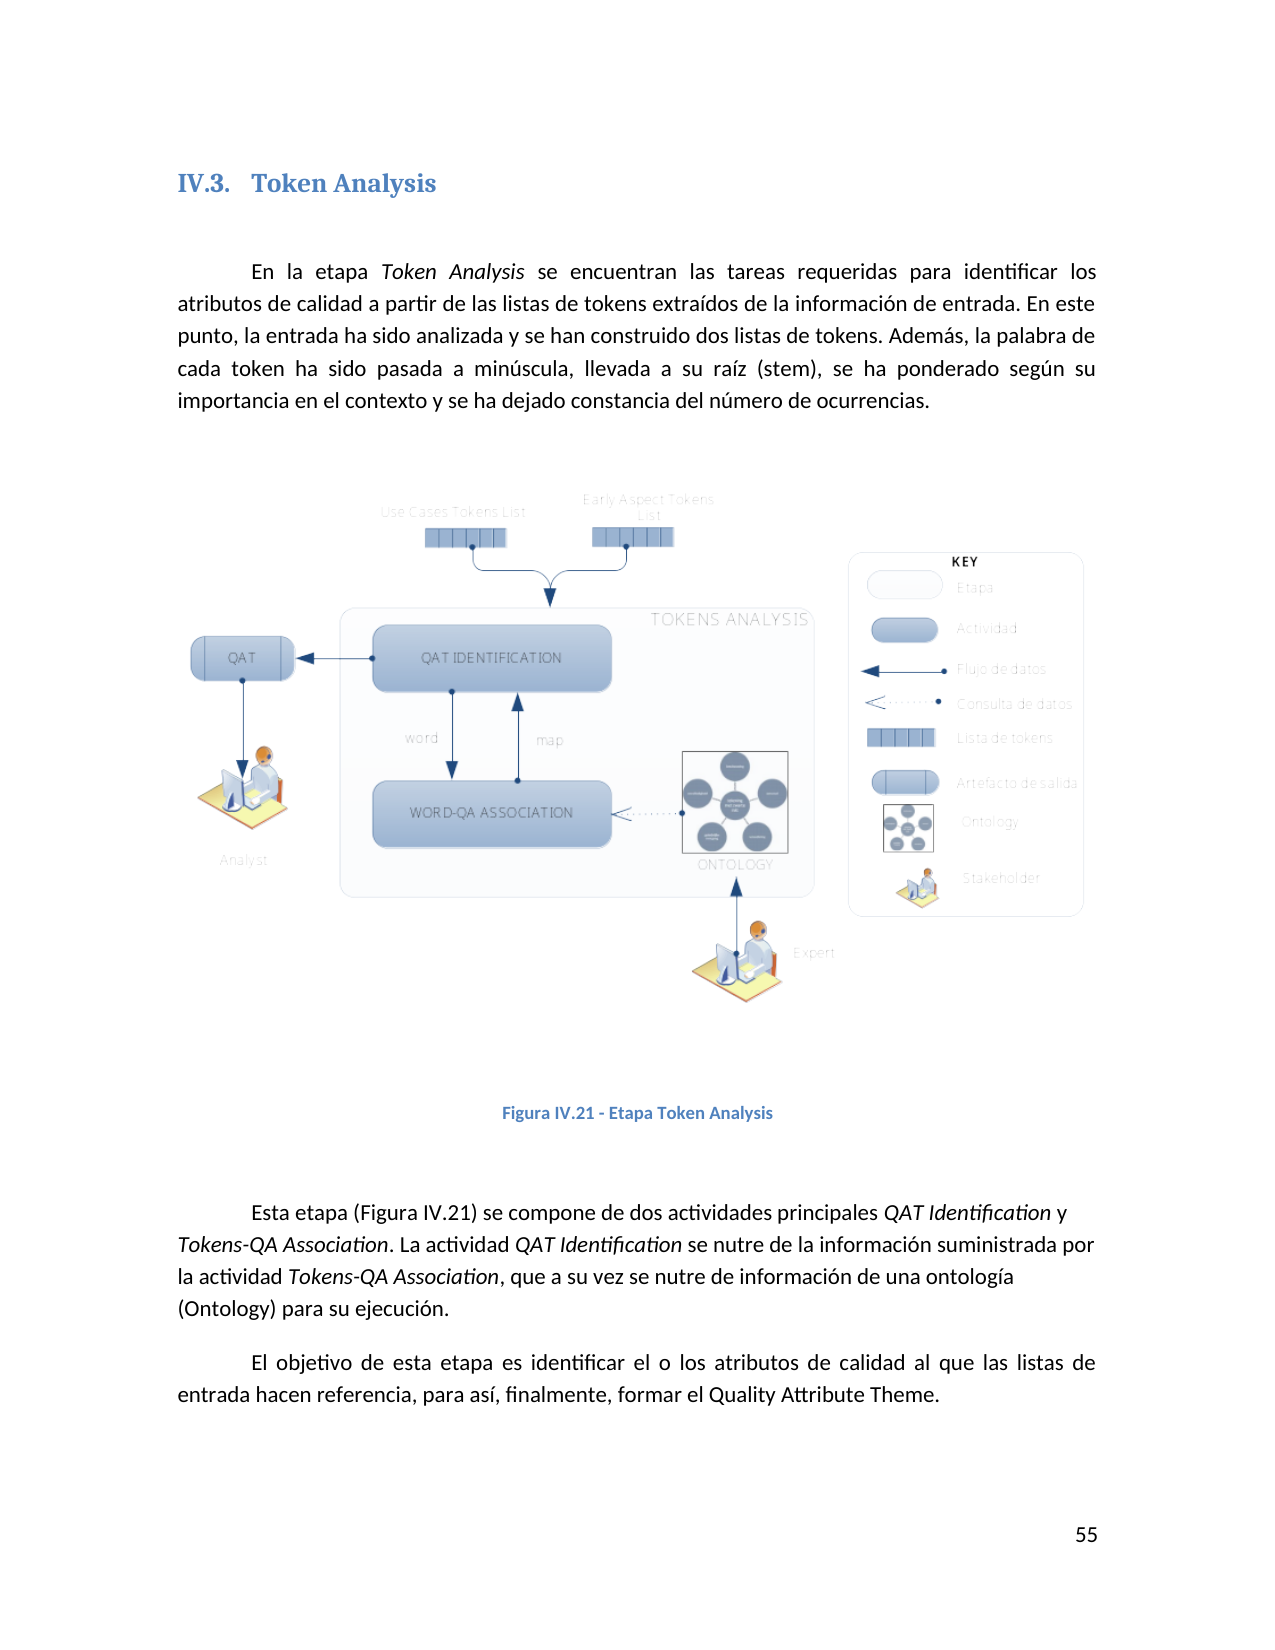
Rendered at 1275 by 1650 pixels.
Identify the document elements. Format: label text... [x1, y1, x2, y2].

text El objetivo de esta etapa es identificar el o los atributos de calidad al que las listas de entrada hacen referencia, para así, finalmente, formar el Quality Attribute Theme. [177, 1348, 1098, 1408]
subtitle Token Analysis [177, 168, 1098, 199]
text En la etapa Token Analysis se encuentran las tareas requeridas para identificar los atributos de calidad a partir de las listas de tokens extraídos de la información de entrada. En este punto, la entrada ha sido analizada y se han construido dos listas de tokens. Además, la palabra de cada token ha sido pasada a minúscula, llevada a su raíz (stem), se ha ponderado según su importancia en el contexto y se ha dejado constancia del número de ocurrencias. [177, 257, 1098, 414]
